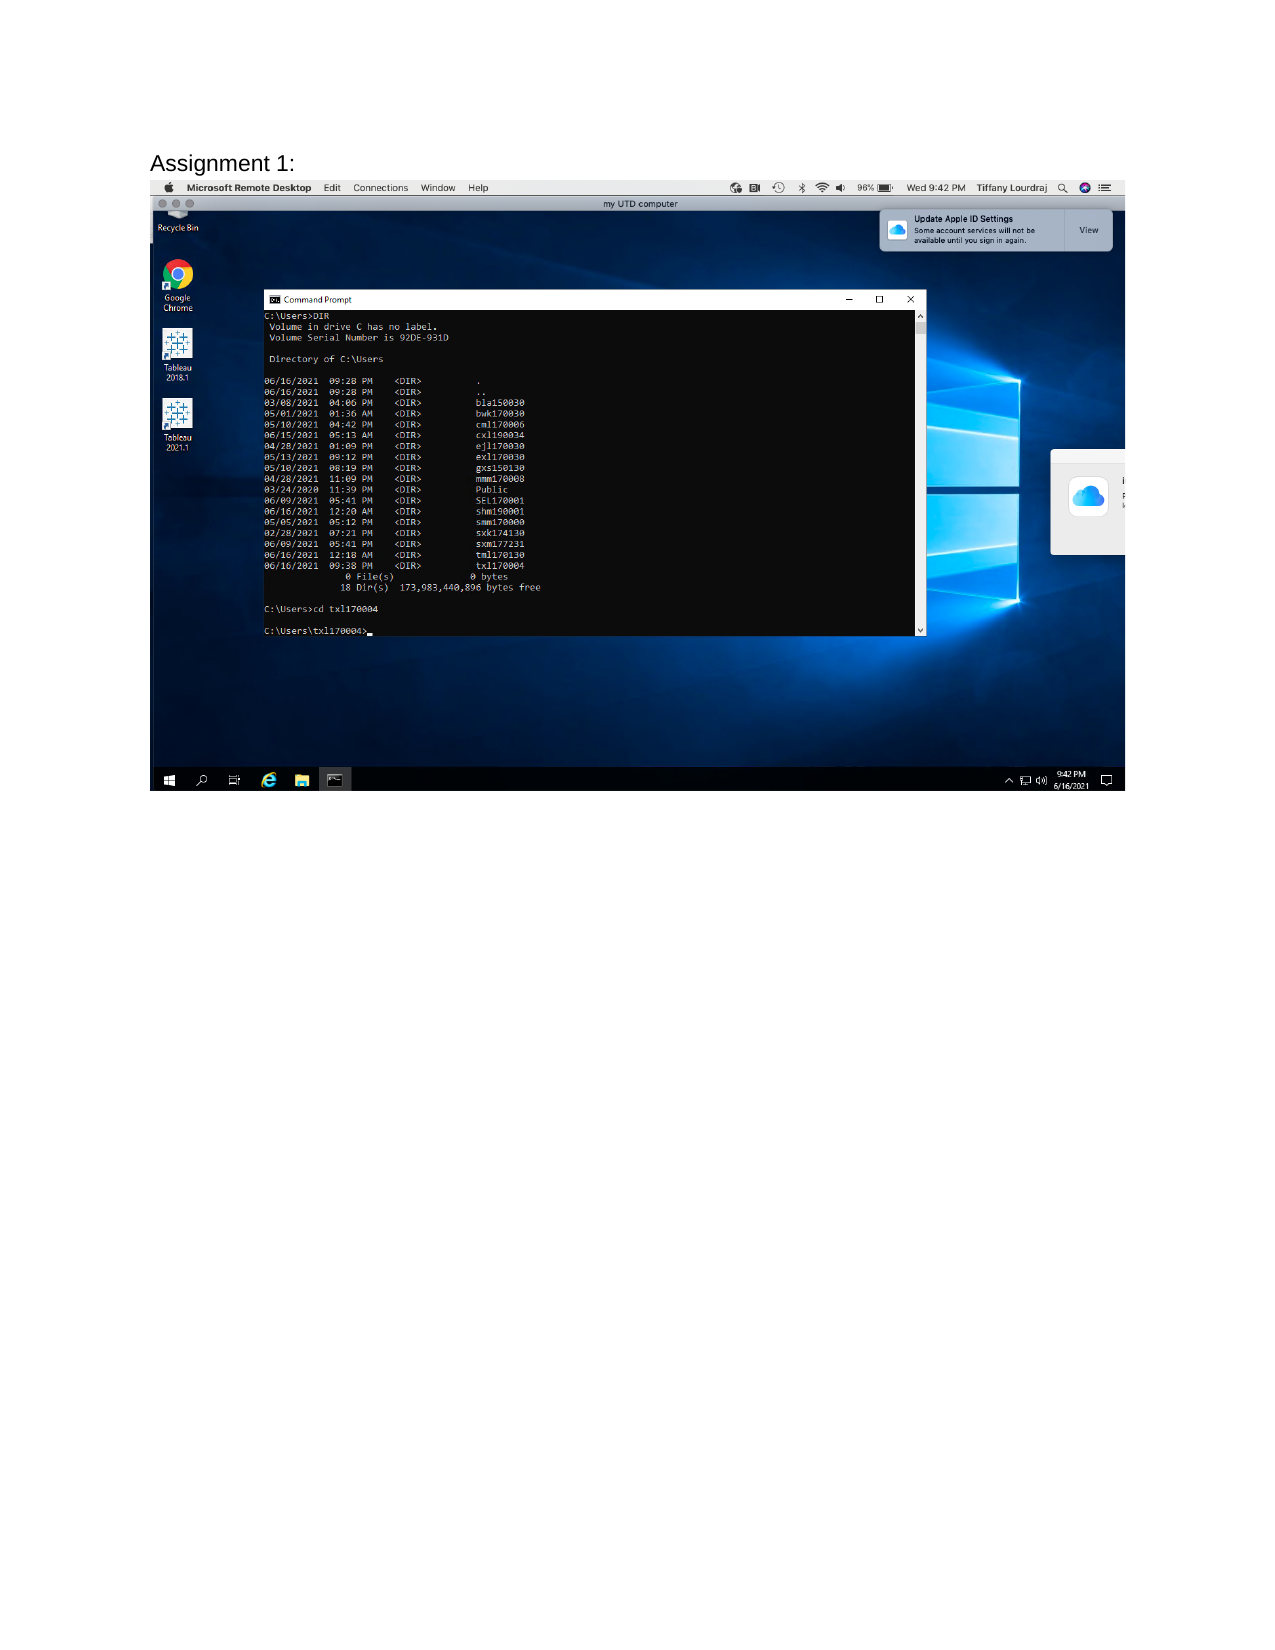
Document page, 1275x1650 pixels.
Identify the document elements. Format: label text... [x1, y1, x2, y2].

picture [150, 180, 1125, 791]
text Assignment 1: [150, 150, 1125, 176]
